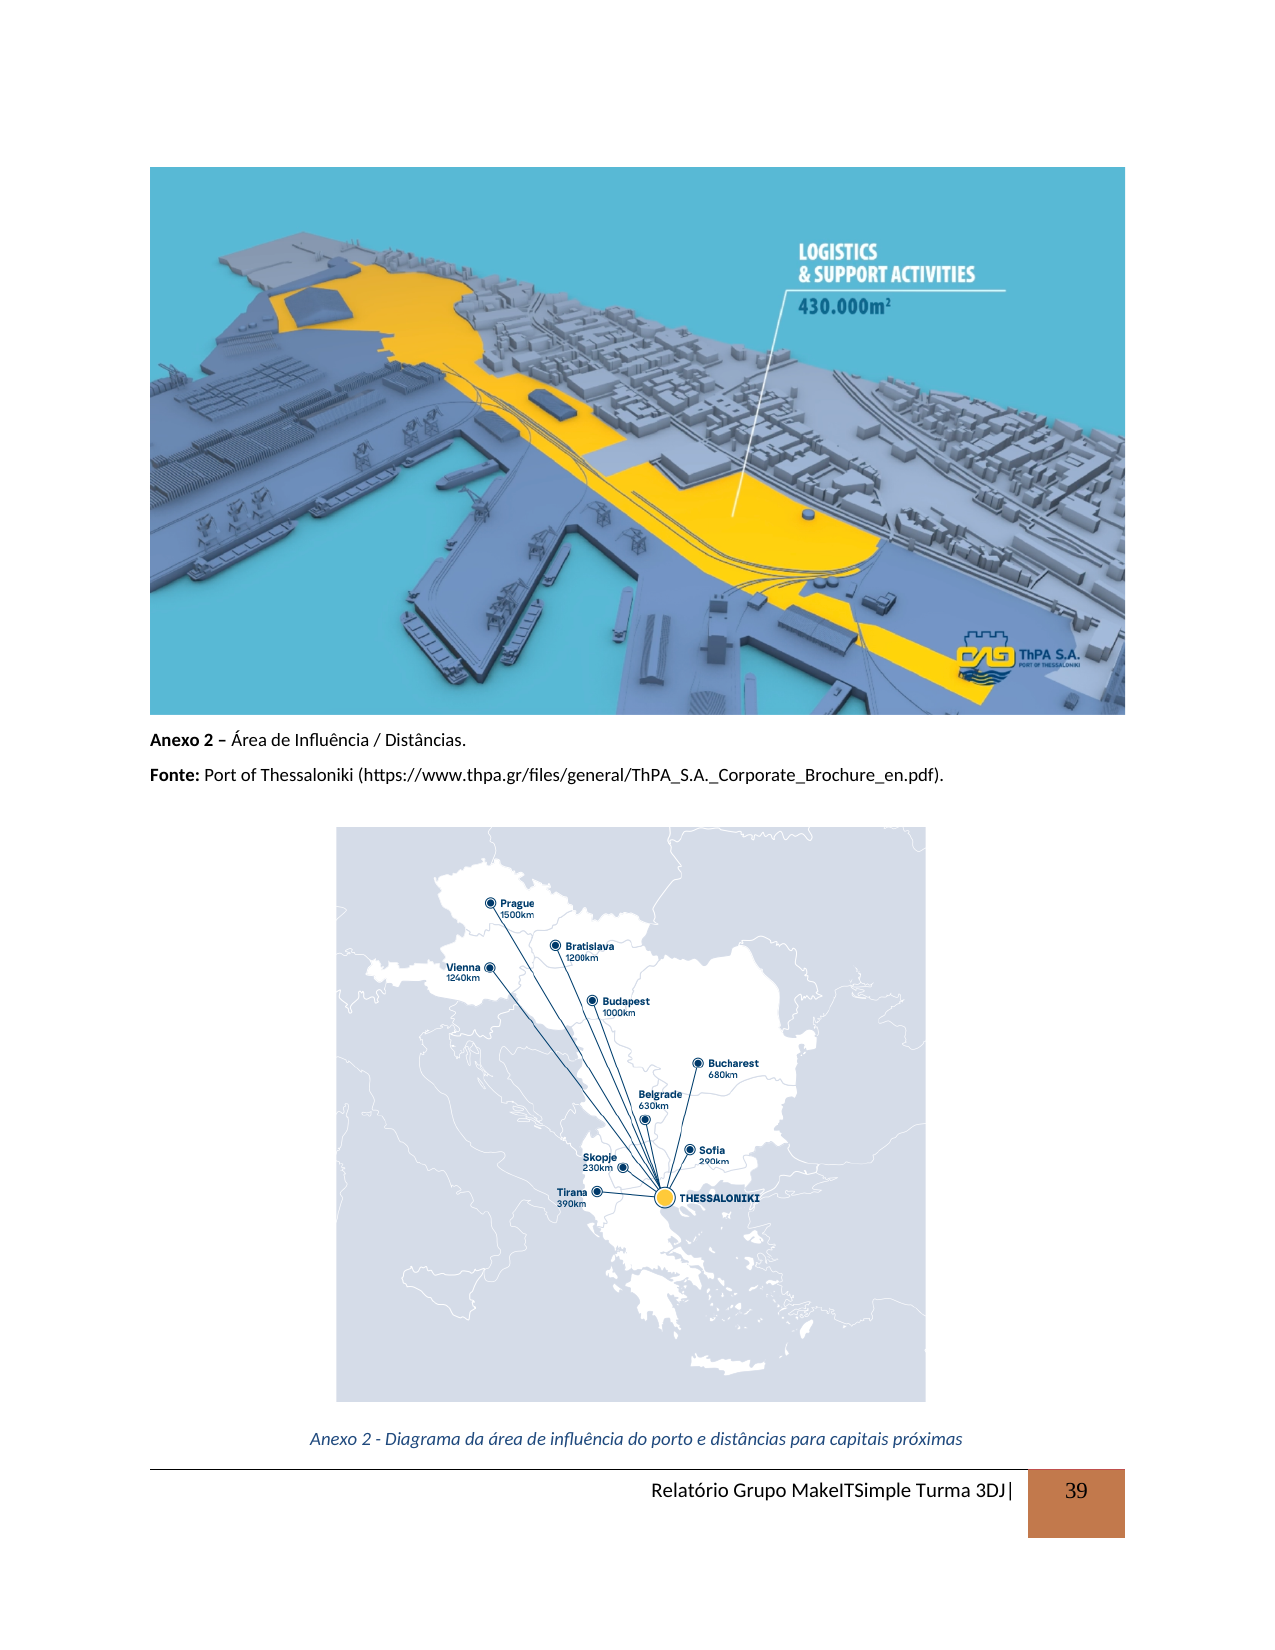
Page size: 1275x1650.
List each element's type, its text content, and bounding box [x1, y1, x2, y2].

text Anexo 2 – Área de Influência / Distâncias. [150, 729, 1125, 752]
picture [150, 167, 1125, 715]
picture [336, 827, 926, 1402]
text Anexo 2 - Diagrama da área de influência do porto e distâncias para capitais próximas [150, 1427, 1125, 1450]
text Fonte: Port of Thessaloniki (https://www.thpa.gr/files/general/ThPA_S.A._Corporate_Brochure_en.pdf). [150, 763, 1125, 786]
